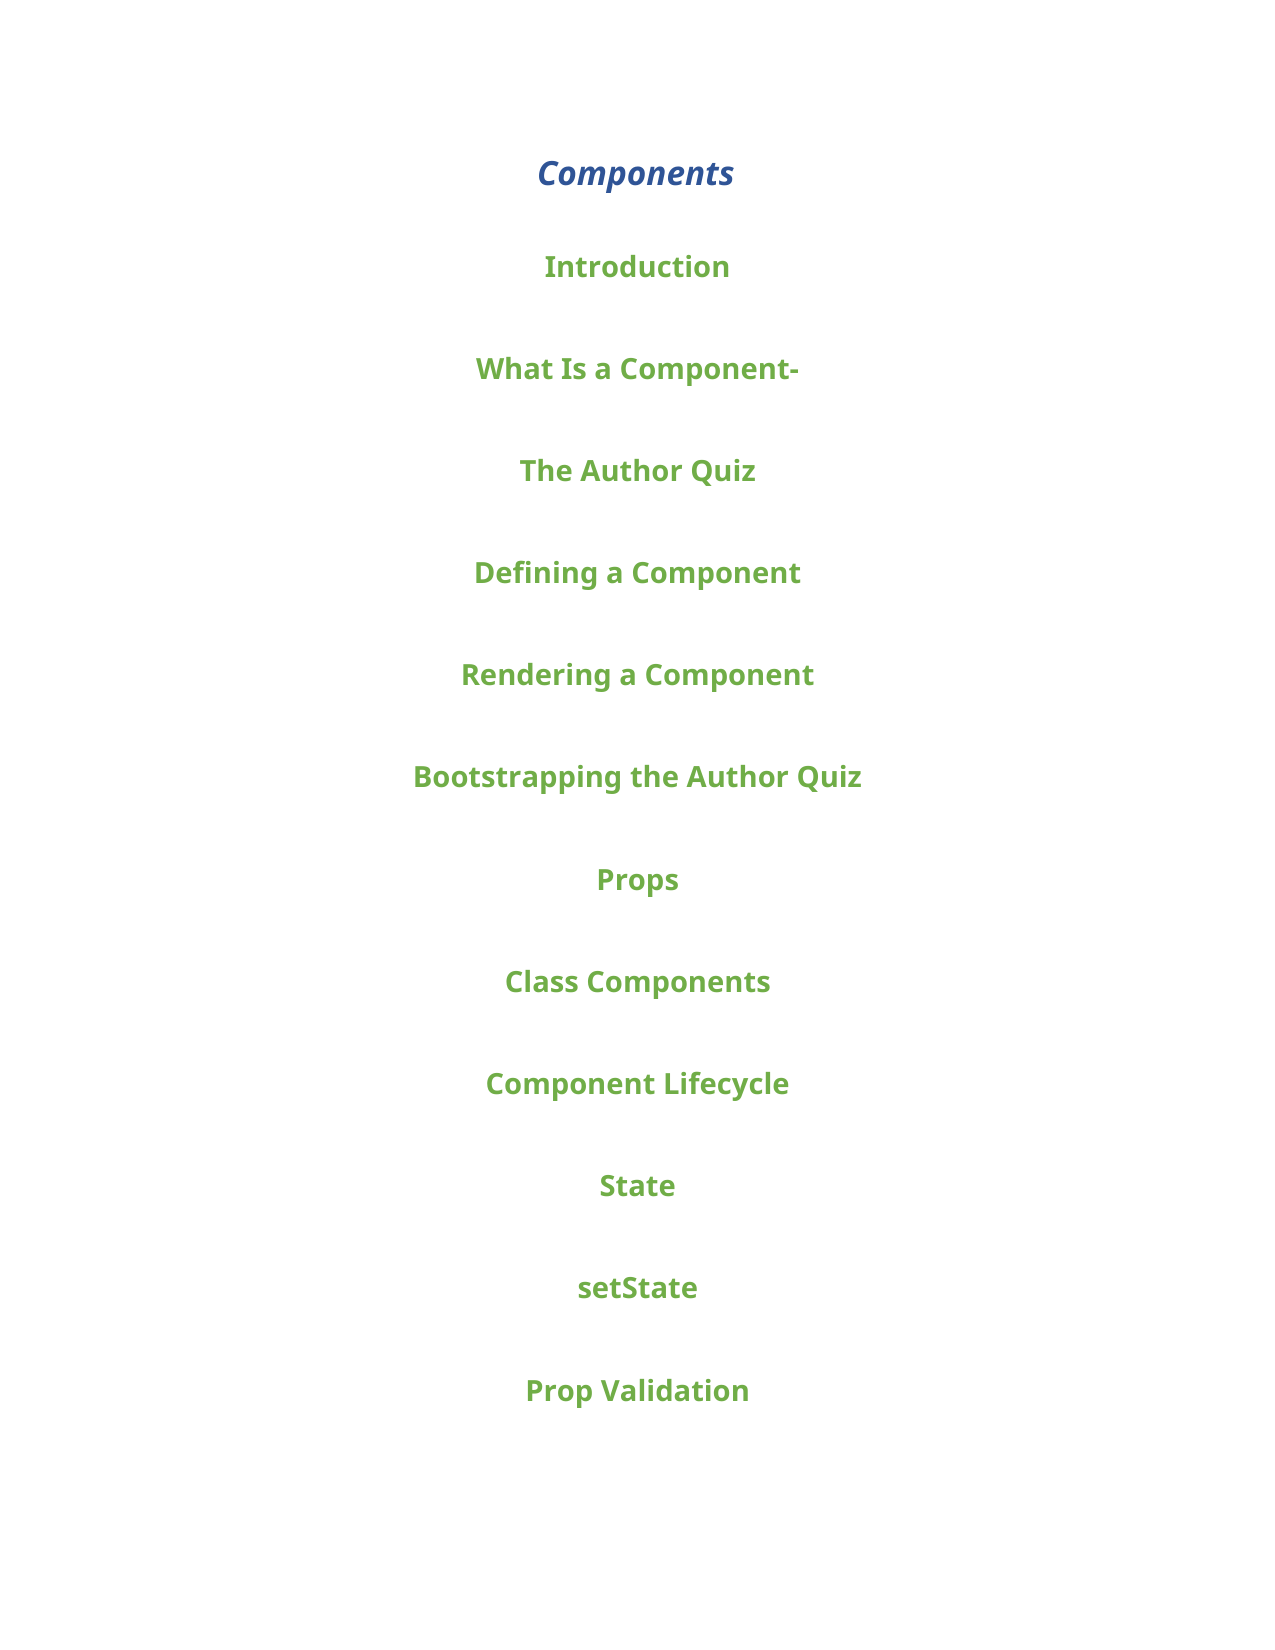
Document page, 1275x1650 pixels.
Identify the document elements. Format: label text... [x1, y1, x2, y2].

subtitle State [150, 1166, 1125, 1205]
subtitle Bootstrapping the Author Quiz [150, 757, 1125, 796]
subtitle Component Lifecycle [150, 1063, 1125, 1103]
subtitle Props [150, 859, 1125, 899]
subtitle Defining a Component [150, 552, 1125, 592]
subtitle Class Components [150, 961, 1125, 1001]
subtitle Components [150, 150, 1125, 195]
subtitle Prop Validation [150, 1370, 1125, 1409]
subtitle The Author Quiz [150, 450, 1125, 490]
subtitle setState [150, 1268, 1125, 1307]
subtitle What Is a Component- [150, 348, 1125, 388]
subtitle Rendering a Component [150, 654, 1125, 694]
subtitle Introduction [150, 246, 1125, 286]
